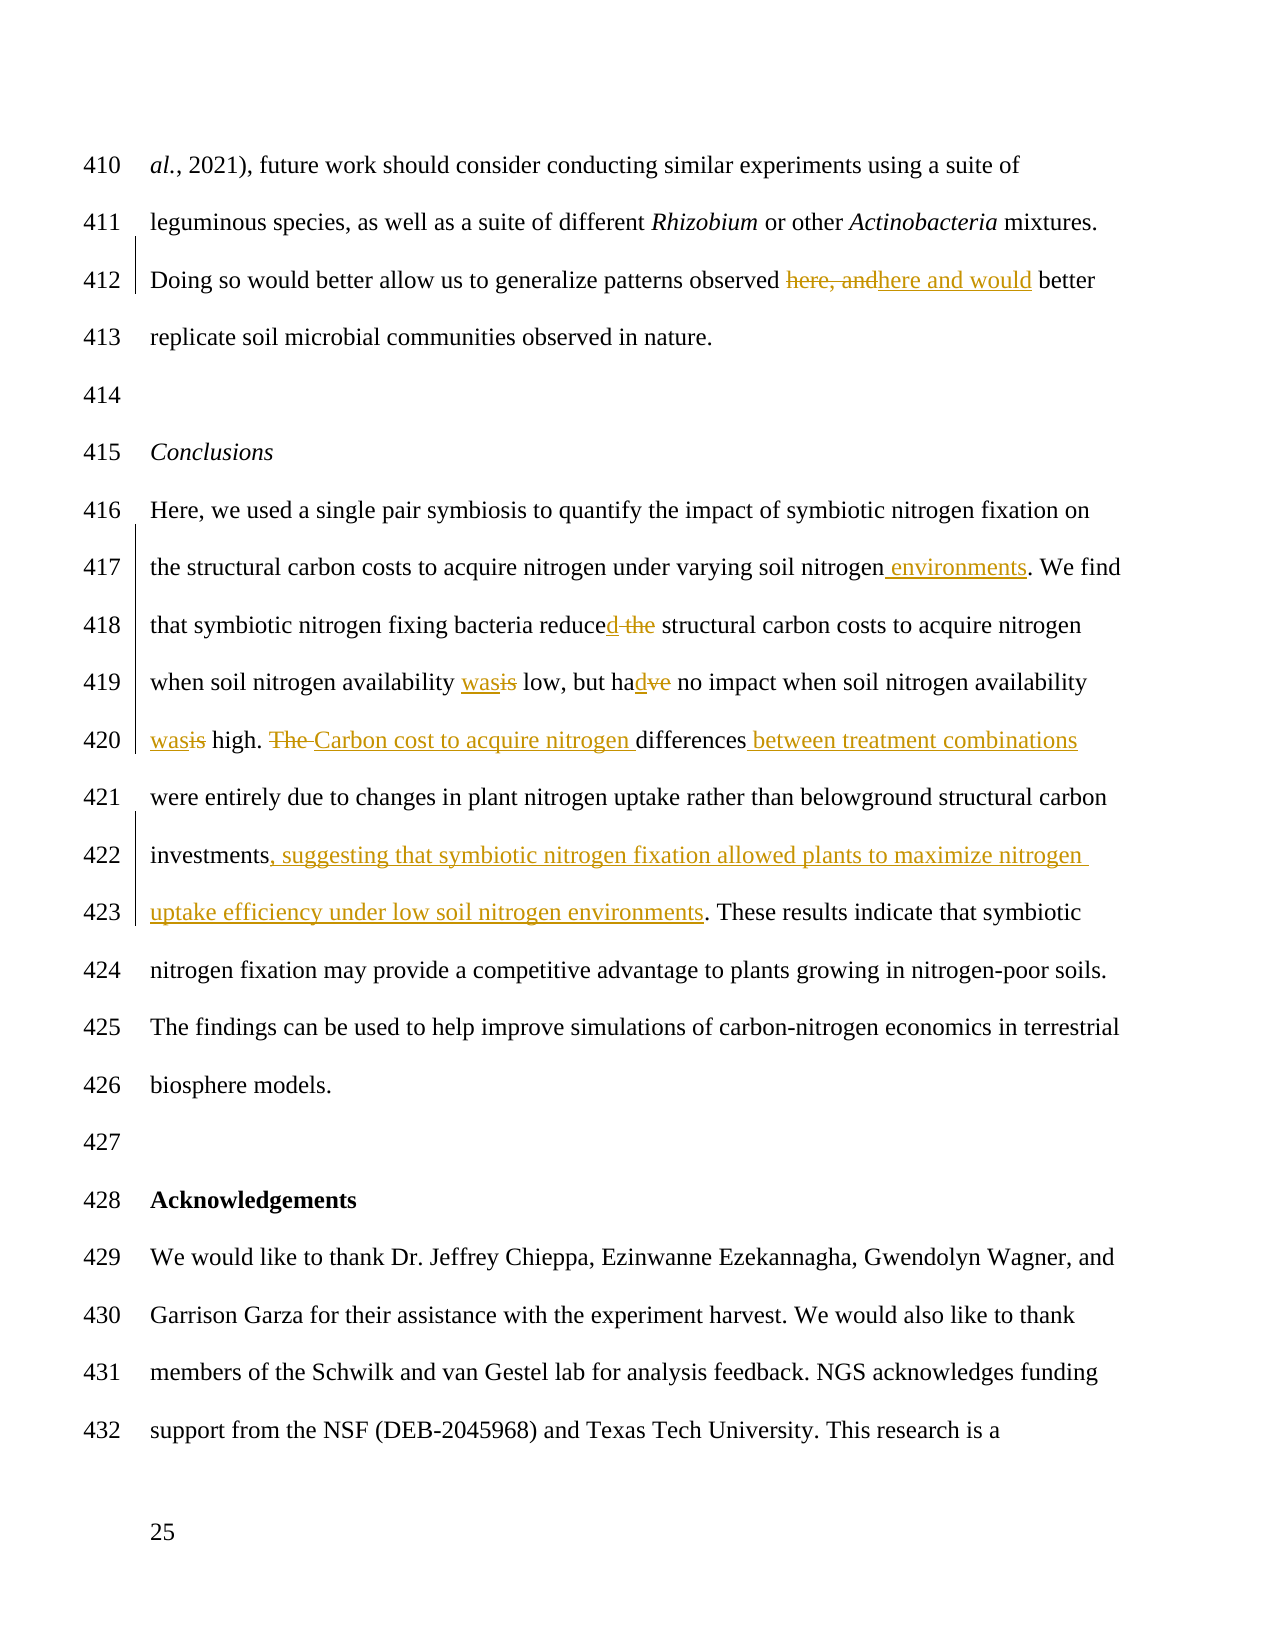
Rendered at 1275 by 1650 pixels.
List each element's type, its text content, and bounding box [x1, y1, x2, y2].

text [150, 150, 1125, 351]
text Acknowledgements [150, 1185, 1125, 1214]
text Here, we used a single pair symbiosis to quantify the impact of symbiotic nitrogen fixation on the structural carbon costs to acquire nitrogen under varying soil nitrogen. We find that symbiotic nitrogen fixing bacteria reduce structural carbon costs to acquire nitrogen when soil nitrogen availability low, but ha no impact when soil nitrogen availability high. differences were entirely due to changes in plant nitrogen uptake rather than belowground structural carbon investments. These results indicate that symbiotic nitrogen fixation may provide a competitive advantage to plants growing in nitrogen-poor soils. The findings can be used to help improve simulations of carbon-nitrogen economics in terrestrial biosphere models. [150, 495, 1125, 1099]
text Conclusions [150, 437, 1125, 466]
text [150, 1242, 1125, 1444]
